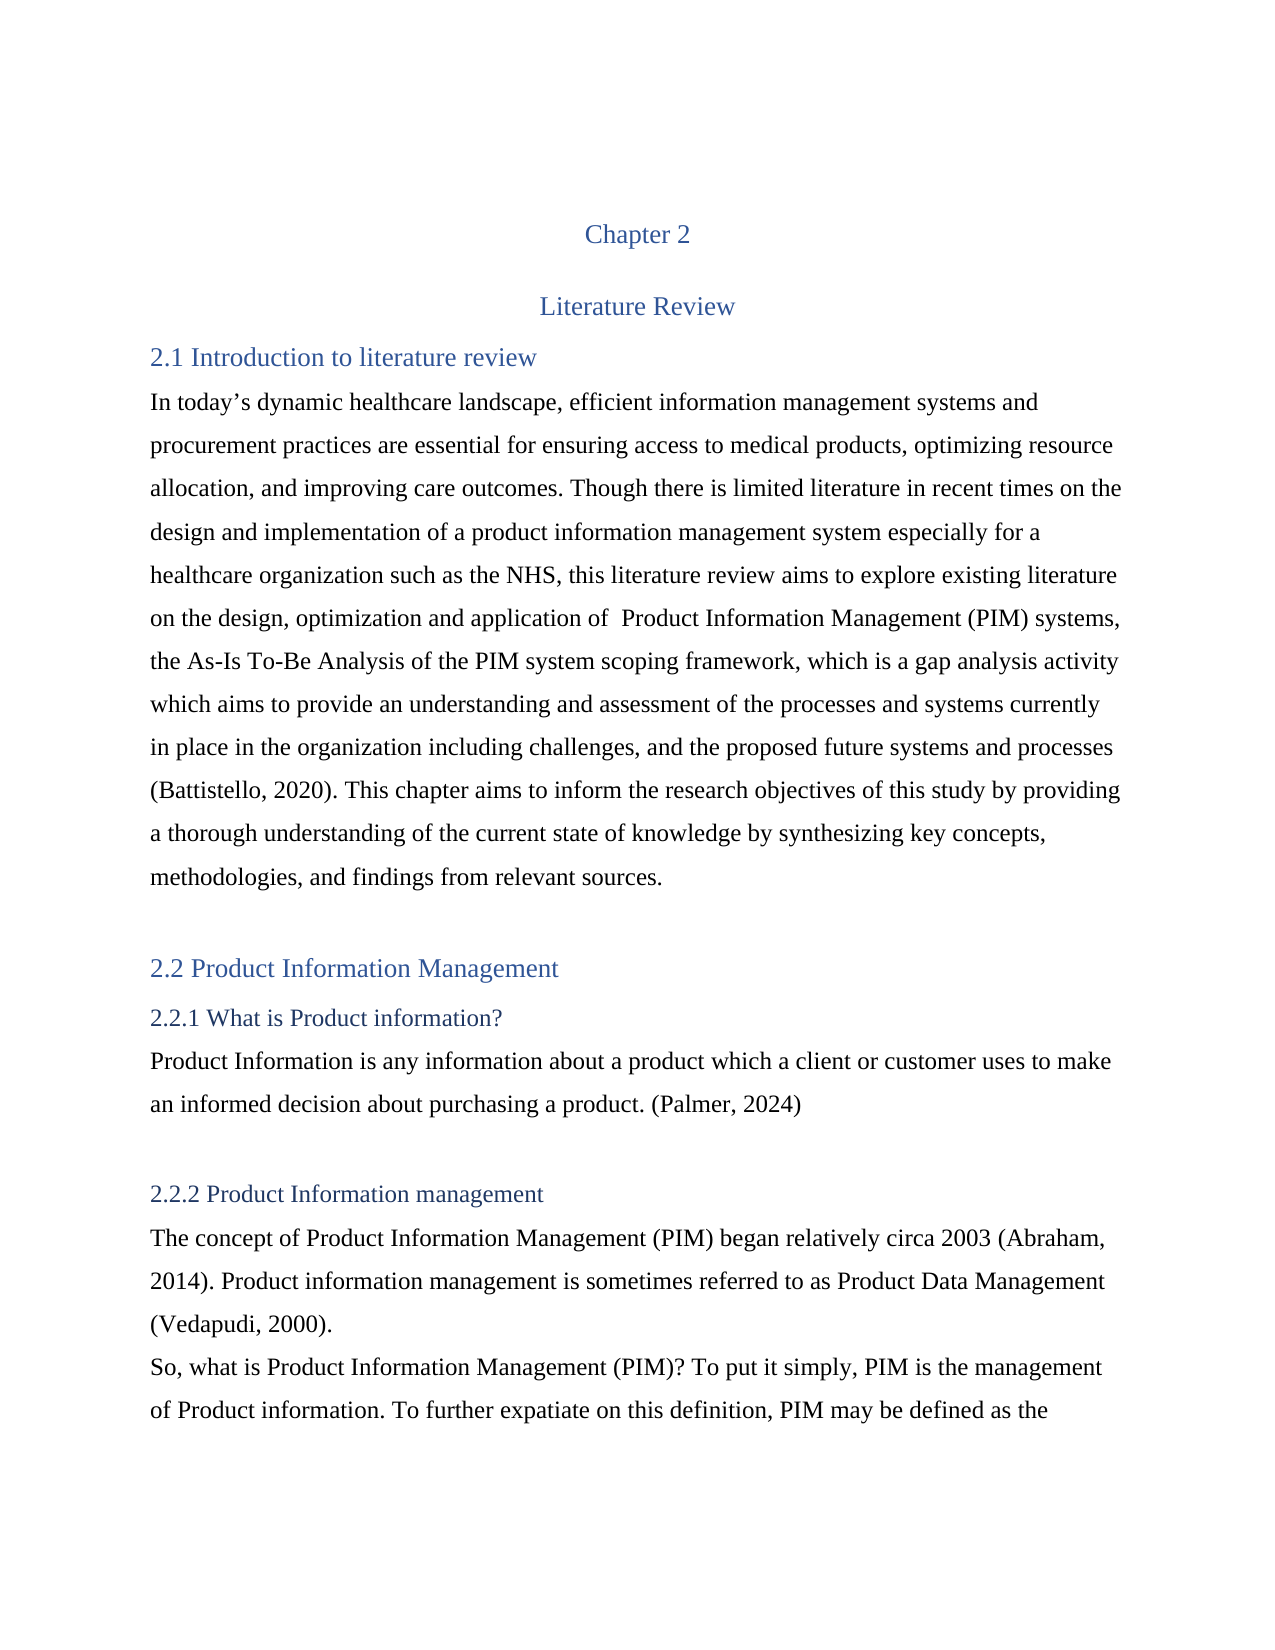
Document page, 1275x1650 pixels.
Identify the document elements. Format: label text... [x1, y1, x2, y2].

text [150, 1352, 1125, 1424]
text In today’s dynamic healthcare landscape, efficient information management systems and procurement practices are essential for ensuring access to medical products, optimizing resource allocation, and improving care outcomes. Though there is limited literature in recent times on the design and implementation of a product information management system especially for a healthcare organization such as the NHS, this literature review aims to explore existing literature on the design, optimization and application of Product Information Management (PIM) systems, the As-Is To-Be Analysis of the PIM system scoping framework, which is a gap analysis activity which aims to provide an understanding and assessment of the processes and systems currently in place in the organization including challenges, and the proposed future systems and processes . This chapter aims to inform the research objectives of this study by providing a thorough understanding of the current state of knowledge by synthesizing key concepts, methodologies, and findings from relevant sources. [150, 387, 1125, 890]
text The concept of Product Information Management (PIM) began relatively circa 2003 . Product information management is sometimes referred to as Product Data Management . [150, 1223, 1125, 1338]
subtitle 2.1 Introduction to literature review [150, 341, 1125, 372]
subtitle Chapter 2 [150, 218, 1125, 249]
subtitle Literature Review [150, 290, 1125, 321]
list Product Information is any information about a product which a client or customer uses to make an informed decision about purchasing a product. [150, 1046, 1125, 1118]
subtitle 2.2 Product Information Management [150, 952, 1125, 983]
subtitle 2.2.2 Product Information management [150, 1179, 1125, 1208]
subtitle 2.2.1 What is Product information? [150, 1003, 1125, 1032]
